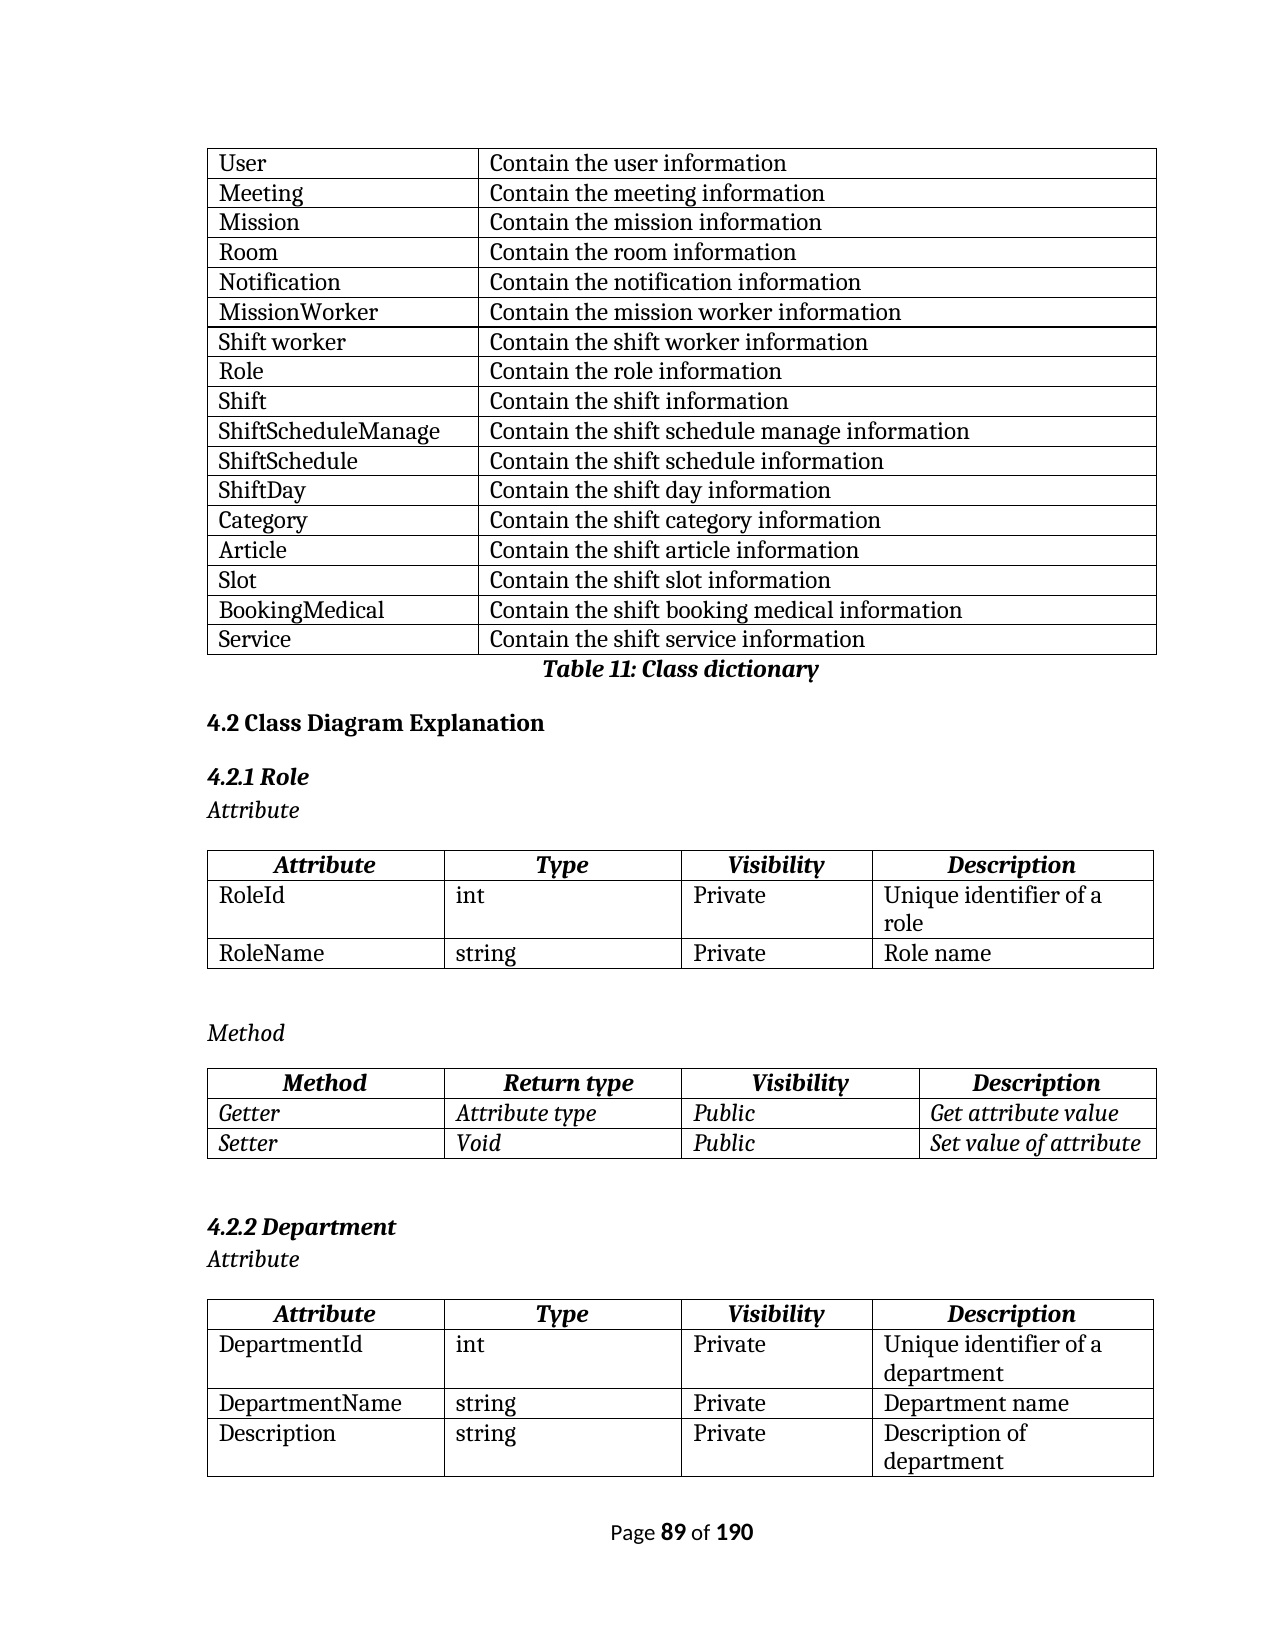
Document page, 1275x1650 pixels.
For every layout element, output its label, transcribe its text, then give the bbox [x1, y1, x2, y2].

table_header Description [873, 851, 1153, 879]
table_cell Contain the shift schedule information [479, 447, 1156, 475]
table_cell Contain the user information [479, 149, 1156, 177]
table_cell Role [208, 357, 478, 386]
table_cell Meeting [208, 179, 478, 207]
table_cell Mission [208, 208, 478, 237]
table_cell Contain the room information [479, 238, 1156, 267]
text 4.2 Class Diagram Explanation [207, 709, 1157, 738]
table_header Type [445, 851, 681, 879]
table_cell Private [682, 881, 872, 938]
table_header Attribute [208, 1300, 444, 1329]
table_cell Shift worker [208, 328, 478, 356]
text Method [207, 1018, 1157, 1047]
table_header Method [208, 1069, 444, 1098]
table_cell Private [682, 1389, 872, 1417]
table_header Visibility [682, 851, 872, 879]
table_cell Private [682, 1419, 872, 1476]
text Table 11: Class dictionary [207, 655, 1157, 684]
table_cell Contain the role information [479, 357, 1156, 386]
table_cell Setter [208, 1129, 444, 1157]
table_header Visibility [682, 1069, 919, 1098]
table_cell Contain the shift slot information [479, 566, 1156, 594]
table_cell Slot [208, 566, 478, 594]
table_cell RoleName [208, 939, 444, 968]
table_cell Description [208, 1419, 444, 1476]
table_header Attribute [208, 851, 444, 879]
table_cell Public [682, 1129, 919, 1157]
table_cell Attribute type [445, 1099, 681, 1128]
table_cell ShiftSchedule [208, 447, 478, 475]
table_header Visibility [682, 1300, 872, 1329]
text 4.2.2 Department Attribute [207, 1212, 1157, 1274]
table_cell int [445, 1330, 681, 1388]
table_cell DepartmentId [208, 1330, 444, 1388]
text 4.2.1 Role Attribute [207, 763, 1157, 825]
table_cell Public [682, 1099, 919, 1128]
table_header Type [445, 1300, 681, 1329]
table_header Description [873, 1300, 1153, 1329]
table_cell Unique identifier of a role [873, 881, 1153, 938]
table_cell Contain the shift worker information [479, 328, 1156, 356]
table_cell string [445, 1389, 681, 1417]
table_cell Contain the mission worker information [479, 298, 1156, 326]
table_cell Contain the shift schedule manage information [479, 417, 1156, 446]
table_cell ShiftScheduleManage [208, 417, 478, 446]
table_cell Role name [873, 939, 1153, 968]
table_cell Set value of attribute [920, 1129, 1156, 1157]
table_cell Room [208, 238, 478, 267]
table_cell Department name [873, 1389, 1153, 1417]
table_cell Get attribute value [920, 1099, 1156, 1128]
table_cell Private [682, 1330, 872, 1388]
table_cell Article [208, 536, 478, 565]
table_cell int [445, 881, 681, 938]
table_cell Contain the shift service information [479, 625, 1156, 654]
table_cell Void [445, 1129, 681, 1157]
table_cell Contain the shift article information [479, 536, 1156, 565]
table_cell Private [682, 939, 872, 968]
table_cell Getter [208, 1099, 444, 1128]
table_cell Shift [208, 387, 478, 416]
table_cell Category [208, 506, 478, 535]
table_cell Contain the mission information [479, 208, 1156, 237]
table_cell Contain the shift category information [479, 506, 1156, 535]
table_cell Description of department [873, 1419, 1153, 1476]
table_cell Contain the shift day information [479, 476, 1156, 505]
table_cell Contain the shift booking medical information [479, 596, 1156, 624]
table_cell BookingMedical [208, 596, 478, 624]
table_cell User [208, 149, 478, 177]
table_cell Contain the notification information [479, 268, 1156, 297]
table_cell RoleId [208, 881, 444, 938]
table_cell string [445, 1419, 681, 1476]
table_cell Unique identifier of a department [873, 1330, 1153, 1388]
table_cell Contain the shift information [479, 387, 1156, 416]
table_cell DepartmentName [208, 1389, 444, 1417]
table_header Description [920, 1069, 1156, 1098]
table_cell Service [208, 625, 478, 654]
table_cell ShiftDay [208, 476, 478, 505]
table_header Return type [445, 1069, 681, 1098]
table_cell Contain the meeting information [479, 179, 1156, 207]
table_cell string [445, 939, 681, 968]
table_cell MissionWorker [208, 298, 478, 326]
table_cell Notification [208, 268, 478, 297]
